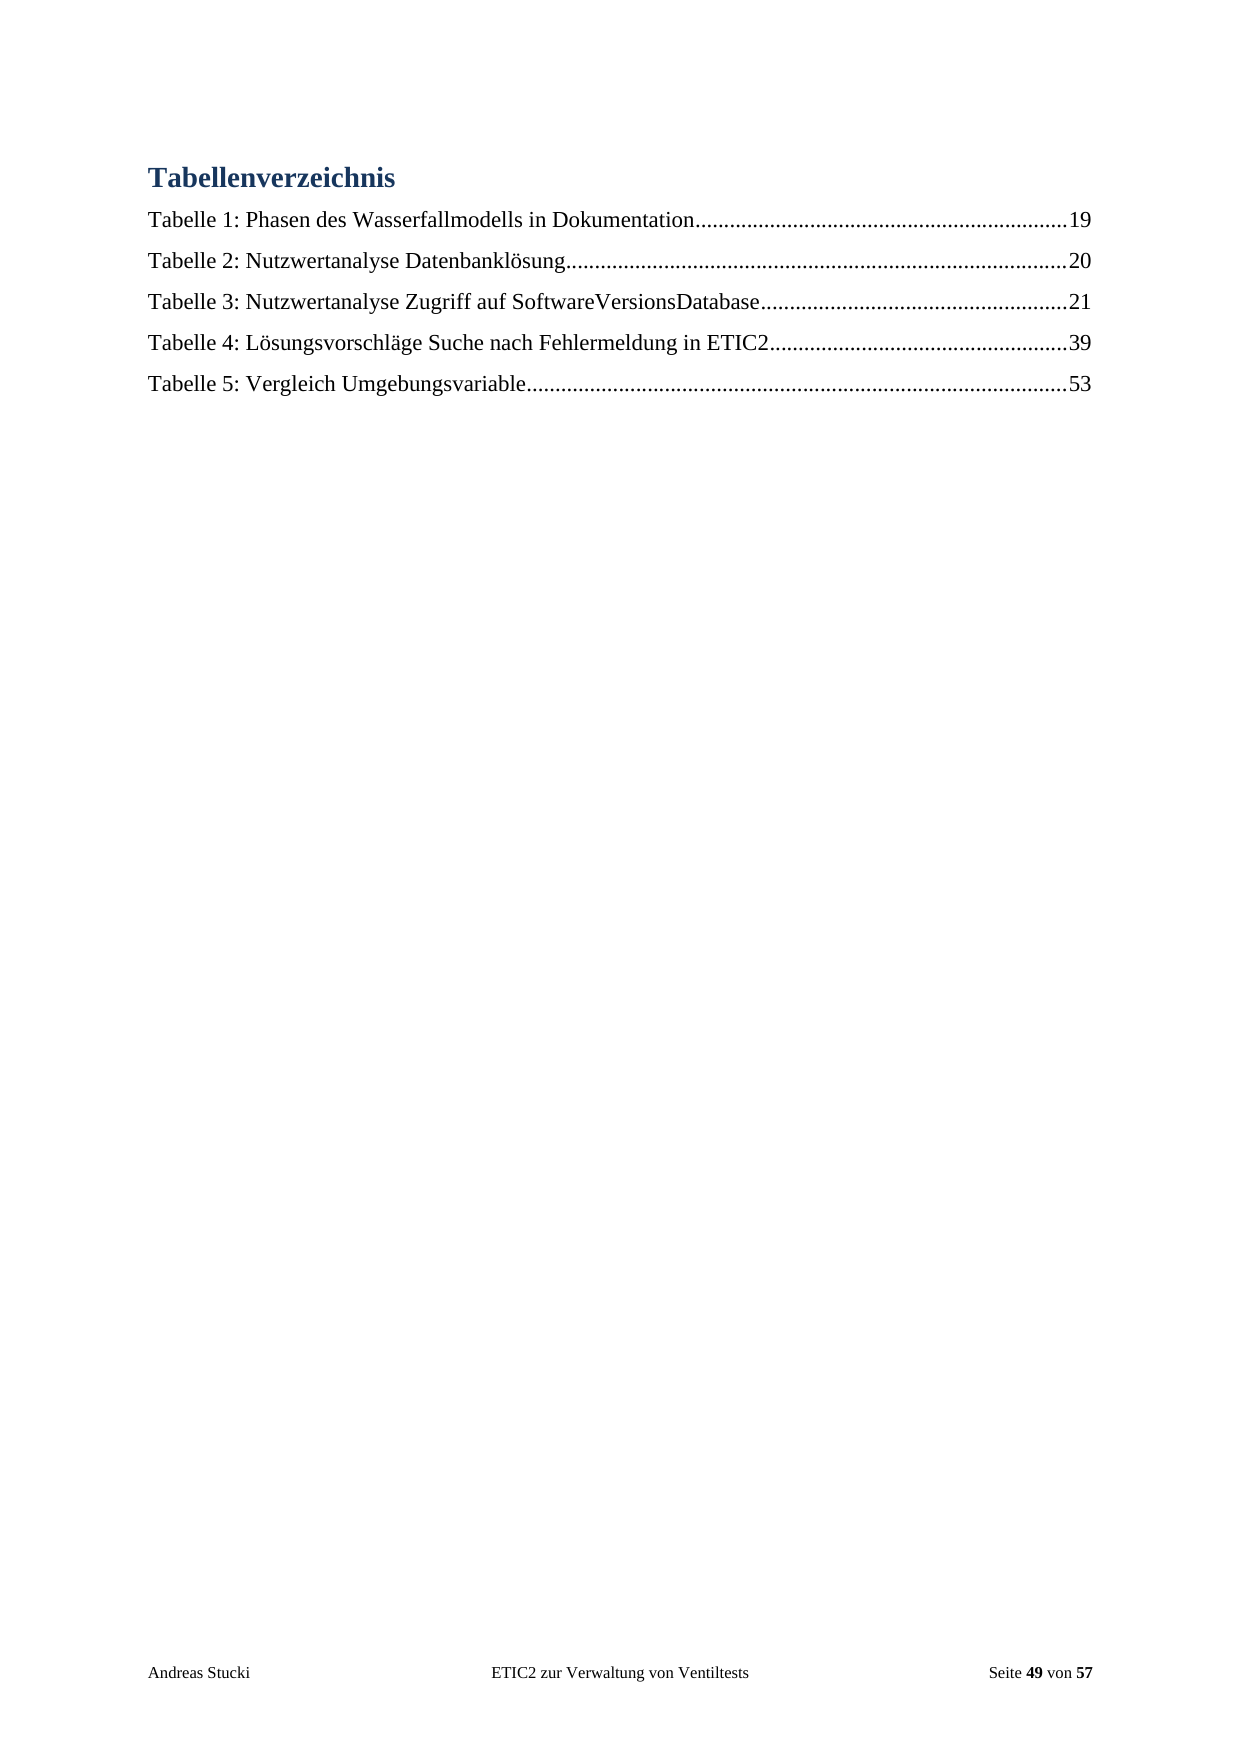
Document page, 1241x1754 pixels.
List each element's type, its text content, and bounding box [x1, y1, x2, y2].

text Tabelle 2: Nutzwertanalyse Datenbanklösung 20 [148, 247, 1092, 273]
text Tabelle 3: Nutzwertanalyse Zugriff auf SoftwareVersionsDatabase 21 [148, 288, 1092, 314]
text Tabelle 4: Lösungsvorschläge Suche nach Fehlermeldung in ETIC2 39 [148, 329, 1092, 355]
text Tabelle 1: Phasen des Wasserfallmodells in Dokumentation 19 [148, 206, 1092, 233]
text Tabelle 5: Vergleich Umgebungsvariable 53 [148, 370, 1092, 396]
subtitle Tabellenverzeichnis [148, 160, 1092, 194]
